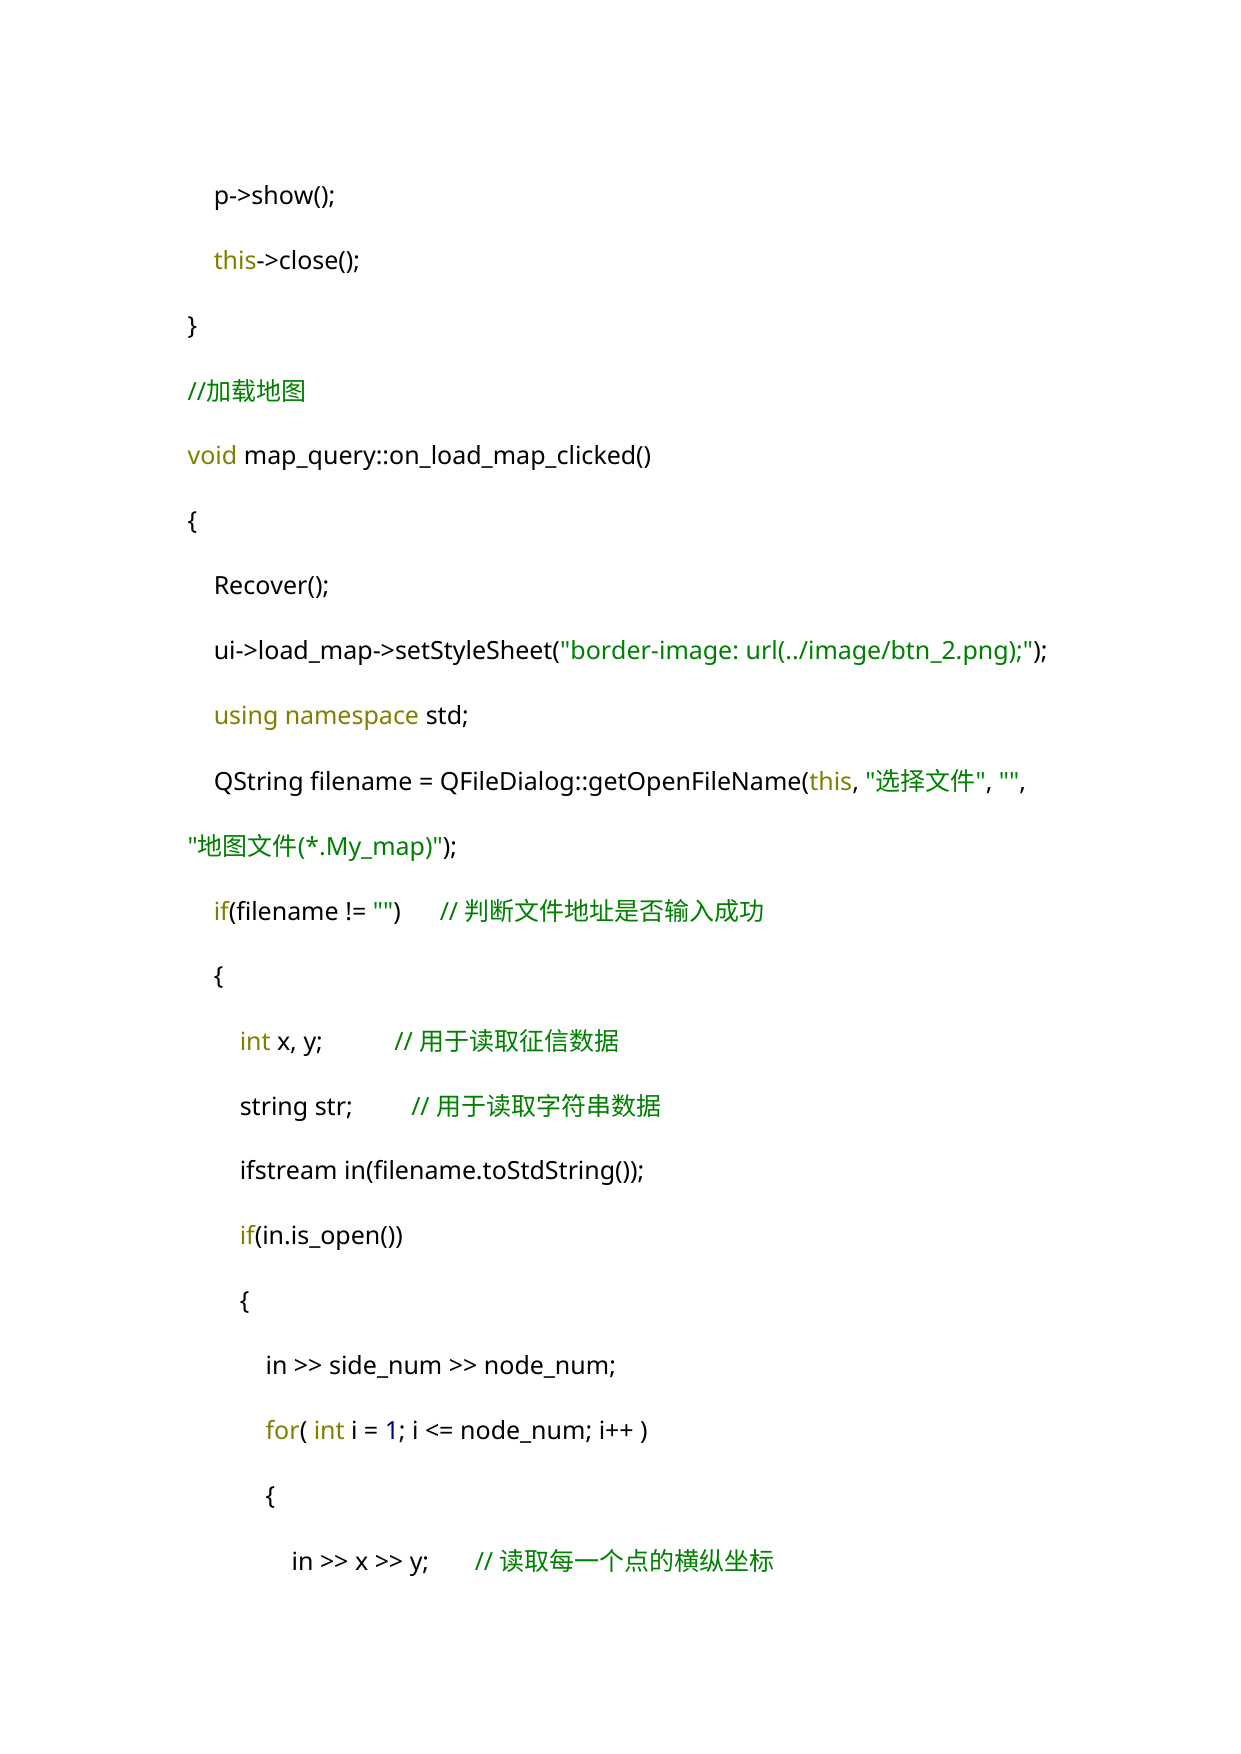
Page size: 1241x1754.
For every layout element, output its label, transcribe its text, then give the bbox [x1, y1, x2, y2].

text //加载地图 [187, 357, 1053, 422]
text { [187, 1462, 1053, 1527]
text in >> x >> y; // 读取每一个点的横纵坐标 [187, 1527, 1053, 1592]
text { [187, 942, 1053, 1007]
text Recover(); [187, 552, 1053, 617]
text ui->load_map->setStyleSheet("border-image: url(../image/btn_2.png);"); [187, 617, 1053, 682]
text if(filename != "") // 判断文件地址是否输入成功 [187, 877, 1053, 942]
text for( int i = 1; i <= node_num; i++ ) [187, 1397, 1053, 1462]
text using namespace std; [187, 682, 1053, 747]
text int x, y; // 用于读取征信数据 [187, 1007, 1053, 1072]
text in >> side_num >> node_num; [187, 1332, 1053, 1397]
text string str; // 用于读取字符串数据 [187, 1072, 1053, 1137]
text this->close(); [187, 227, 1053, 292]
text { [187, 487, 1053, 552]
text ifstream in(filename.toStdString()); [187, 1137, 1053, 1202]
text { [187, 1267, 1053, 1332]
text } [187, 292, 1053, 357]
text p->show(); [187, 162, 1053, 227]
text if(in.is_open()) [187, 1202, 1053, 1267]
text QString filename = QFileDialog::getOpenFileName(this, "选择文件", "", "地图文件(*.My_map)"); [187, 747, 1053, 877]
text void map_query::on_load_map_clicked() [187, 422, 1053, 487]
